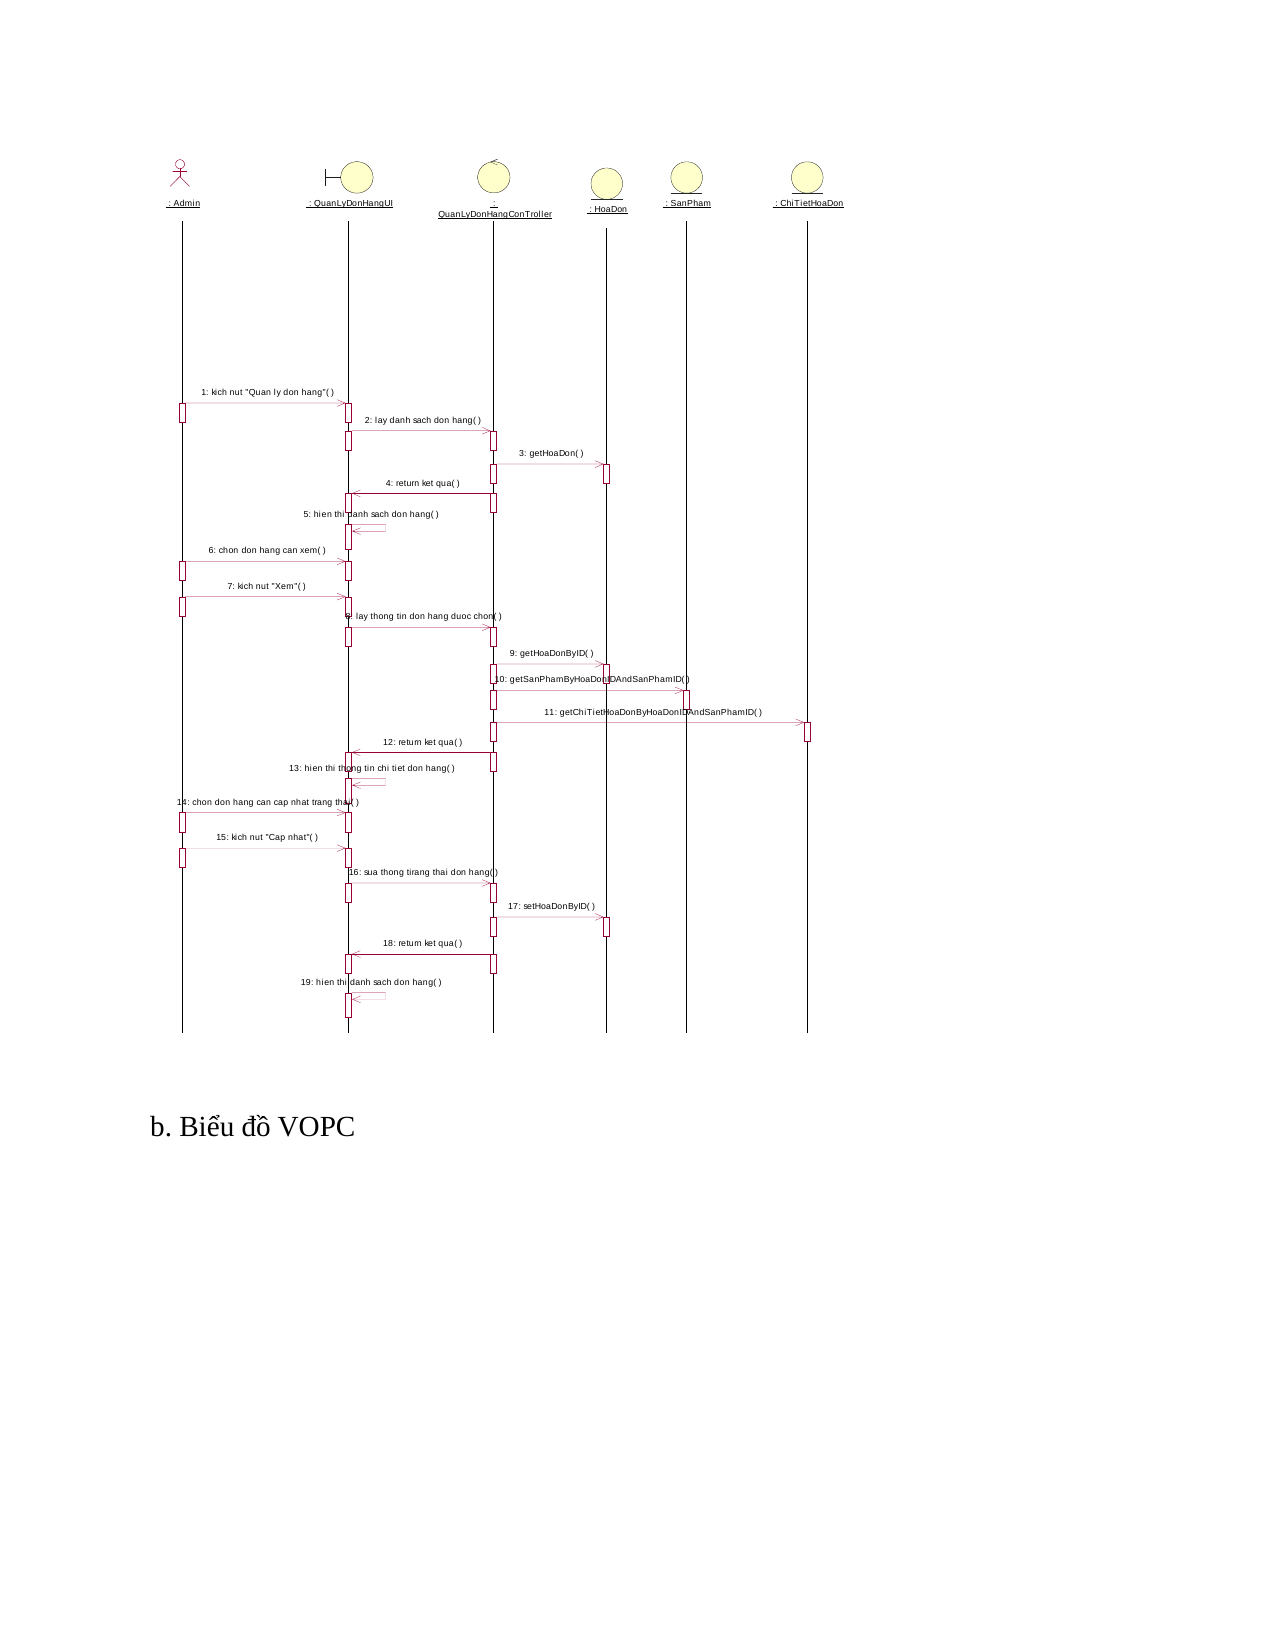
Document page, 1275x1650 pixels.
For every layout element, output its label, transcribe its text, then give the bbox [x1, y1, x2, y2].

text b. Biểu đồ VOPC [150, 1109, 1125, 1142]
